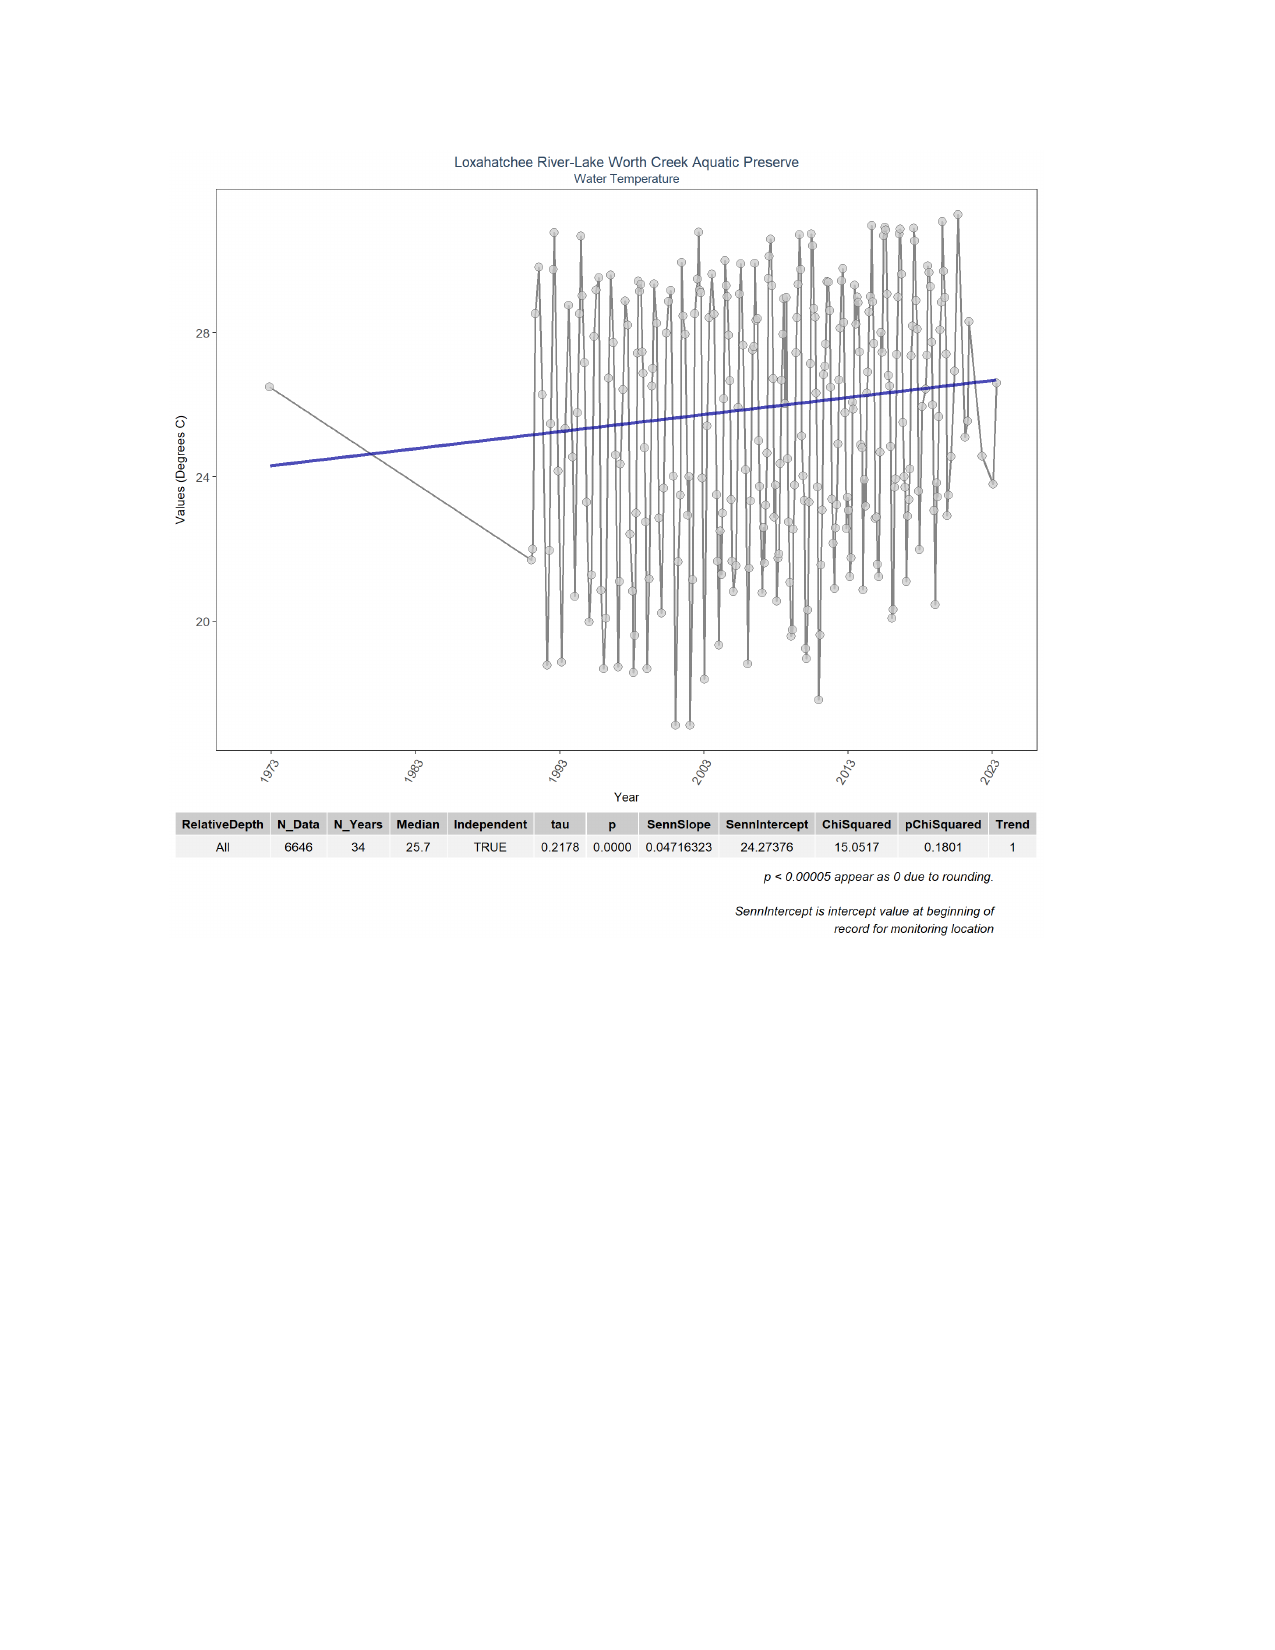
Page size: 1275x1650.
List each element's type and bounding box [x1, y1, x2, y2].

picture [168, 150, 1044, 938]
